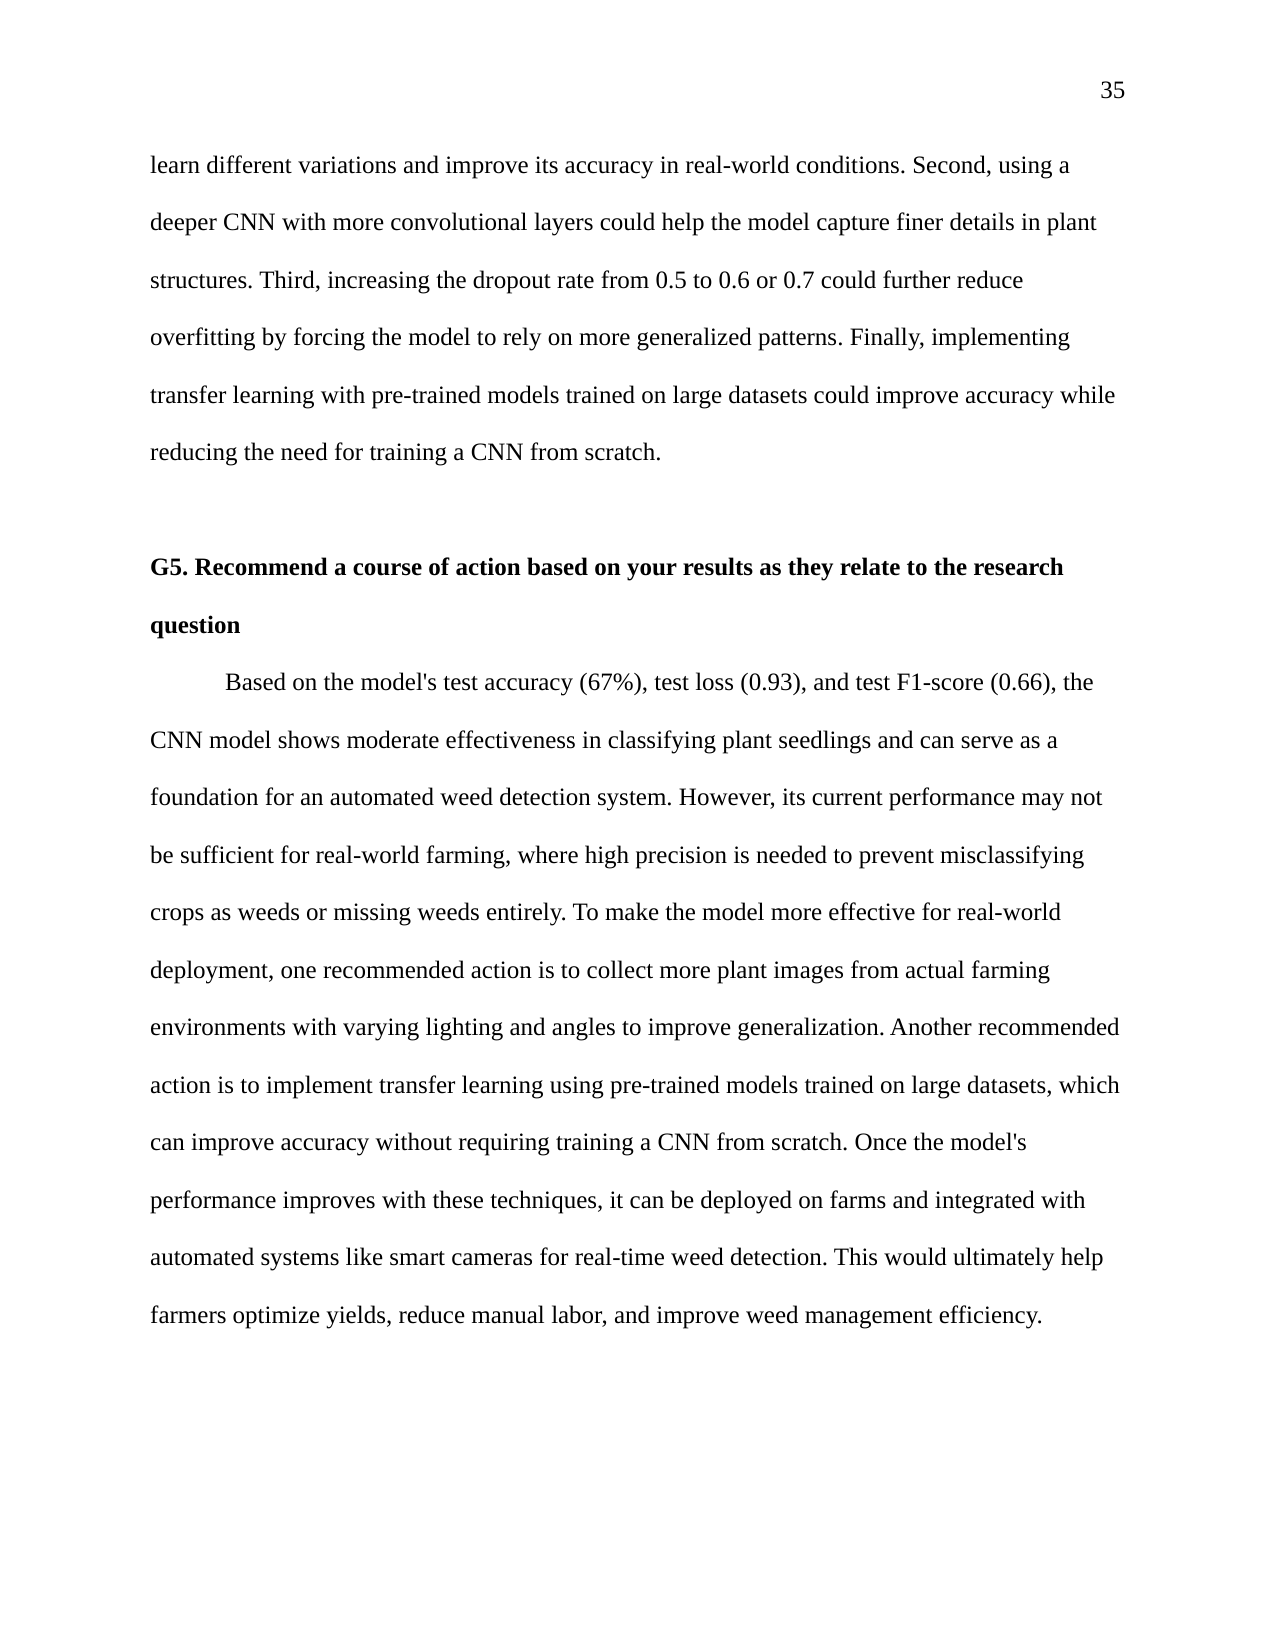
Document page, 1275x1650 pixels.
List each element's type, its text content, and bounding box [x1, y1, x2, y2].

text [150, 150, 1125, 466]
text G5. Recommend a course of action based on your results as they relate to the research question [150, 552, 1125, 639]
text Based on the model's test accuracy (67%), test loss (0.93), and test F1-score (0.66), the CNN model shows moderate effectiveness in classifying plant seedlings and can serve as a foundation for an automated weed detection system. However, its current performance may not be sufficient for real-world farming, where high precision is needed to prevent misclassifying crops as weeds or missing weeds entirely. To make the model more effective for real-world deployment, one recommended action is to collect more plant images from actual farming environments with varying lighting and angles to improve generalization. Another recommended action is to implement transfer learning using pre-trained models trained on large datasets, which can improve accuracy without requiring training a CNN from scratch. Once the model's performance improves with these techniques, it can be deployed on farms and integrated with automated systems like smart cameras for real-time weed detection. This would ultimately help farmers optimize yields, reduce manual labor, and improve weed management efficiency. [150, 667, 1125, 1329]
